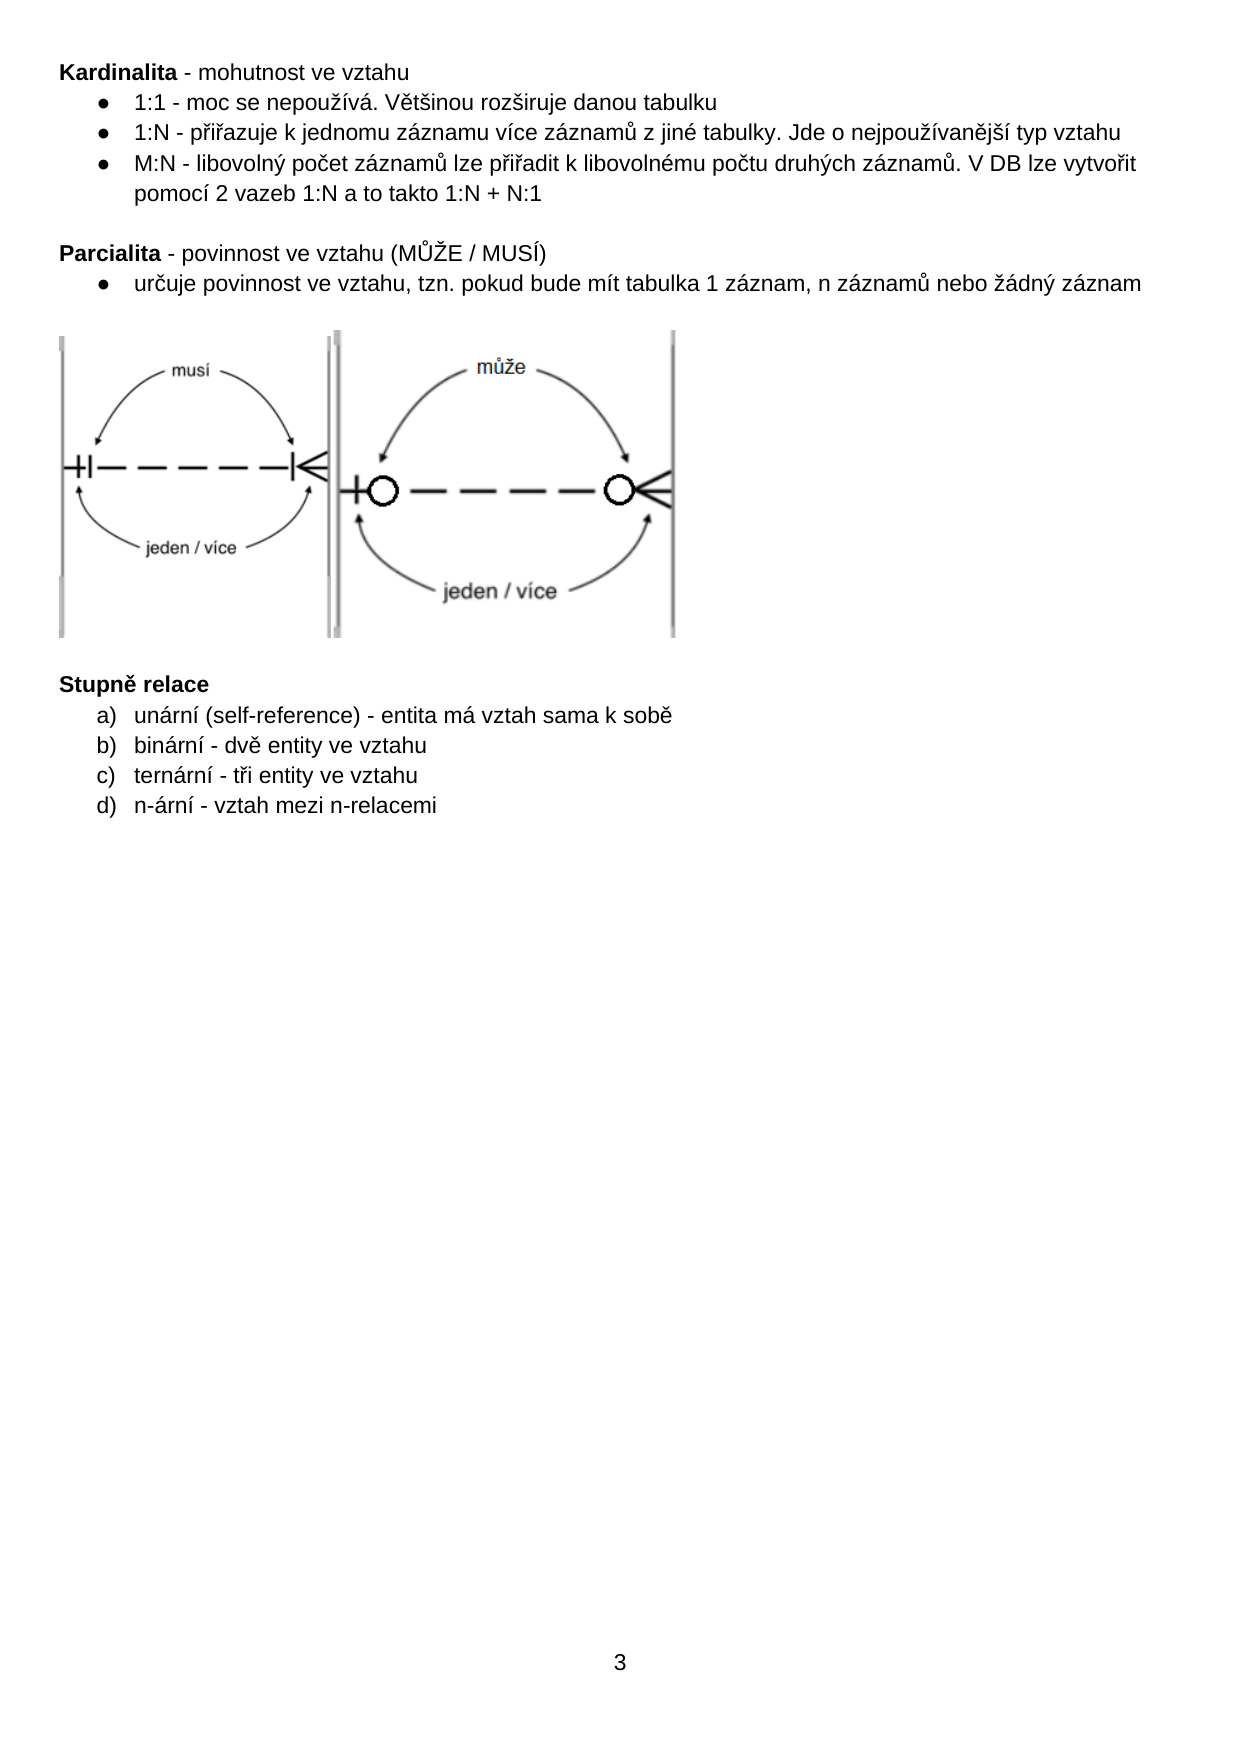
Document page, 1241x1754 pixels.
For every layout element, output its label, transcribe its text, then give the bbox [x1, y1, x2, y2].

list 1:N - přiřazuje k jednomu záznamu více záznamů z jiné tabulky. Jde o nejpoužívanější typ vztahu [96, 119, 1181, 146]
list ternární - tři entity ve vztahu [96, 762, 1181, 788]
text Kardinalita - mohutnost ve vztahu [59, 59, 1181, 85]
list unární (self-reference) - entita má vztah sama k sobě [96, 702, 1181, 728]
text Parcialita - povinnost ve vztahu (MŮŽE / MUSÍ) [59, 240, 1181, 267]
list 1:1 - moc se nepoužívá. Většinou rozširuje danou tabulku [96, 89, 1181, 116]
list binární - dvě entity ve vztahu [96, 732, 1181, 758]
list určuje povinnost ve vztahu, tzn. pokud bude mít tabulka 1 záznam, n záznamů nebo žádný záznam [96, 270, 1181, 297]
text Stupně relace [59, 671, 1181, 698]
list M:N - libovolný počet záznamů lze přiřadit k libovolnému počtu druhých záznamů. V DB lze vytvořit pomocí 2 vazeb 1:N a to takto 1:N + N:1 [96, 149, 1181, 206]
picture [58, 330, 678, 638]
list n-ární - vztah mezi n-relacemi [96, 792, 1181, 819]
